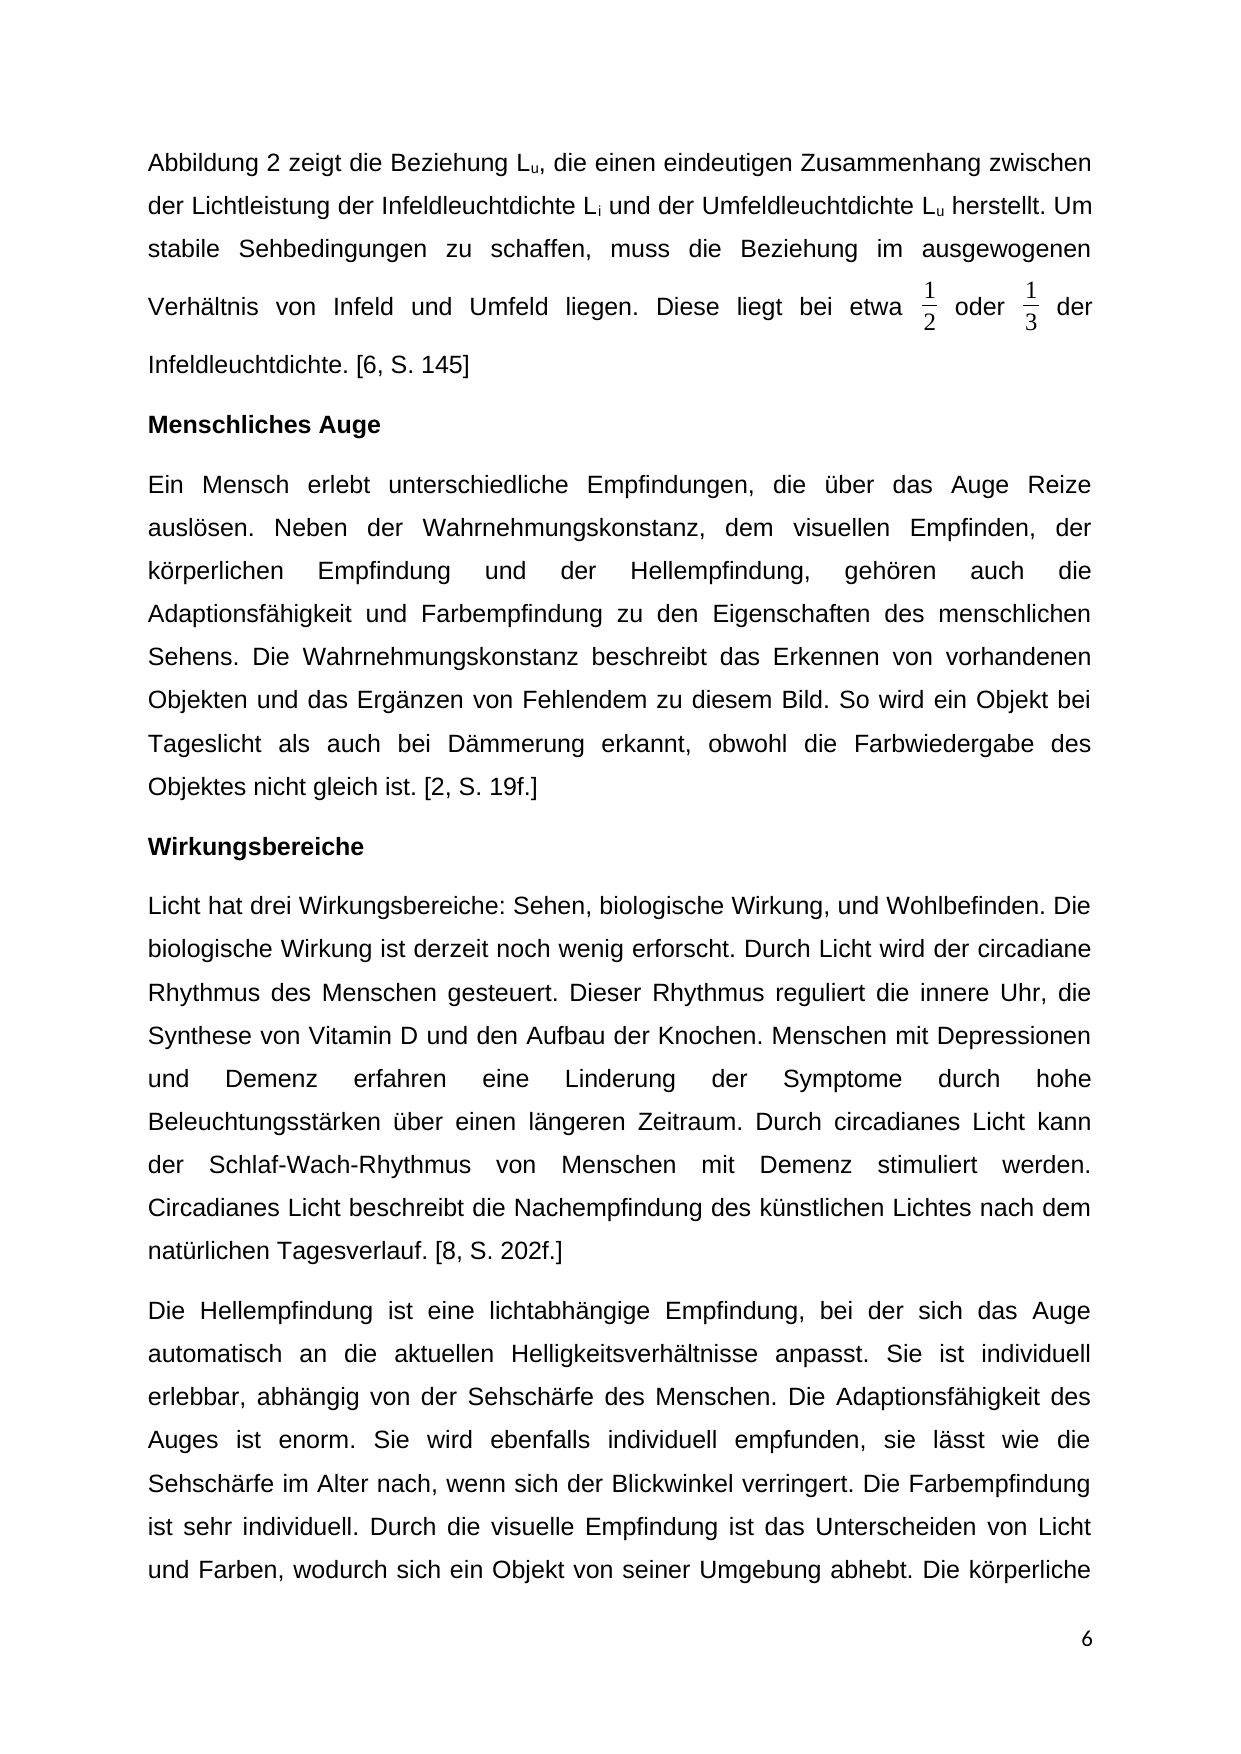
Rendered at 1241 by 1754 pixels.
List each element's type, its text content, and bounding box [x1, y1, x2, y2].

text Wirkungsbereiche [148, 832, 1093, 860]
text Ein Mensch erlebt unterschiedliche Empfindungen, die über das Auge Reize auslösen. Neben der Wahrnehmungskonstanz, dem visuellen Empfinden, der körperlichen Empfindung und der Hellempfindung, gehören auch die Adaptionsfähigkeit und Farbempfindung zu den Eigenschaften des menschlichen Sehens. Die Wahrnehmungskonstanz beschreibt das Erkennen von vorhandenen Objekten und das Ergänzen von Fehlendem zu diesem Bild. So wird ein Objekt bei Tageslicht als auch bei Dämmerung erkannt, obwohl die Farbwiedergabe des Objektes nicht gleich ist. [2, S. 19f.] [148, 470, 1093, 801]
text Licht hat drei Wirkungsbereiche: Sehen, biologische Wirkung, und Wohlbefinden. Die biologische Wirkung ist derzeit noch wenig erforscht. Durch Licht wird der circadiane Rhythmus des Menschen gesteuert. Dieser Rhythmus reguliert die innere Uhr, die Synthese von Vitamin D und den Aufbau der Knochen. Menschen mit Depressionen und Demenz erfahren eine Linderung der Symptome durch hohe Beleuchtungsstärken über einen längeren Zeitraum. Durch circadianes Licht kann der Schlaf-Wach-Rhythmus von Menschen mit Demenz stimuliert werden. Circadianes Licht beschreibt die Nachempfindung des künstlichen Lichtes nach dem natürlichen Tagesverlauf. [8, S. 202f.] [148, 891, 1093, 1265]
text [148, 1296, 1093, 1584]
text Abbildung 2 zeigt die Beziehung Lu, die einen eindeutigen Zusammenhang zwischen der Lichtleistung der Infeldleuchtdichte Li und der Umfeldleuchtdichte Lu herstellt. Um stabile Sehbedingungen zu schaffen, muss die Beziehung im ausgewogenen Verhältnis von Infeld und Umfeld liegen. Diese liegt bei etwa oder der Infeldleuchtdichte. [6, S. 145] [148, 148, 1093, 379]
text Menschliches Auge [148, 410, 1093, 439]
